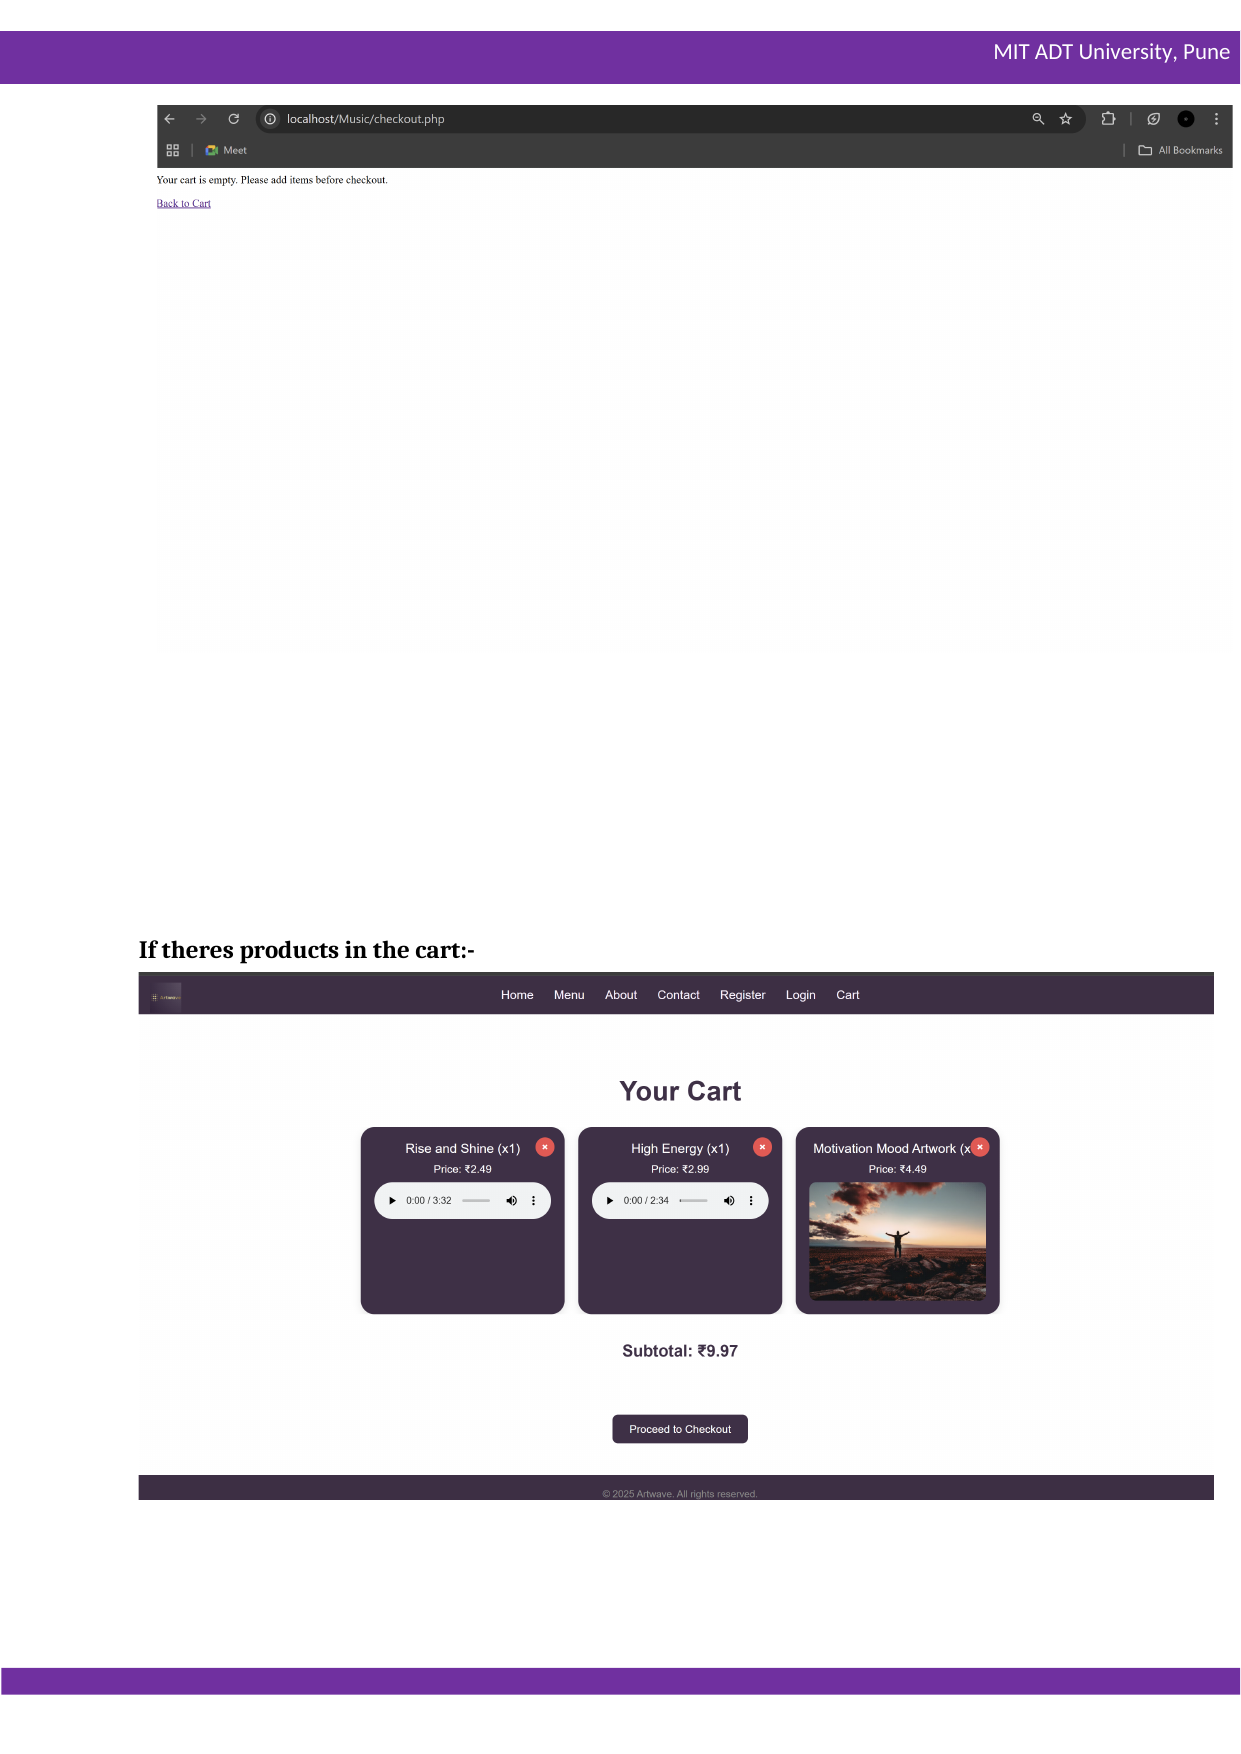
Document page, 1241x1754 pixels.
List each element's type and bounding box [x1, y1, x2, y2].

picture [138, 972, 1214, 1500]
picture [157, 105, 1233, 653]
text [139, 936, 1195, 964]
